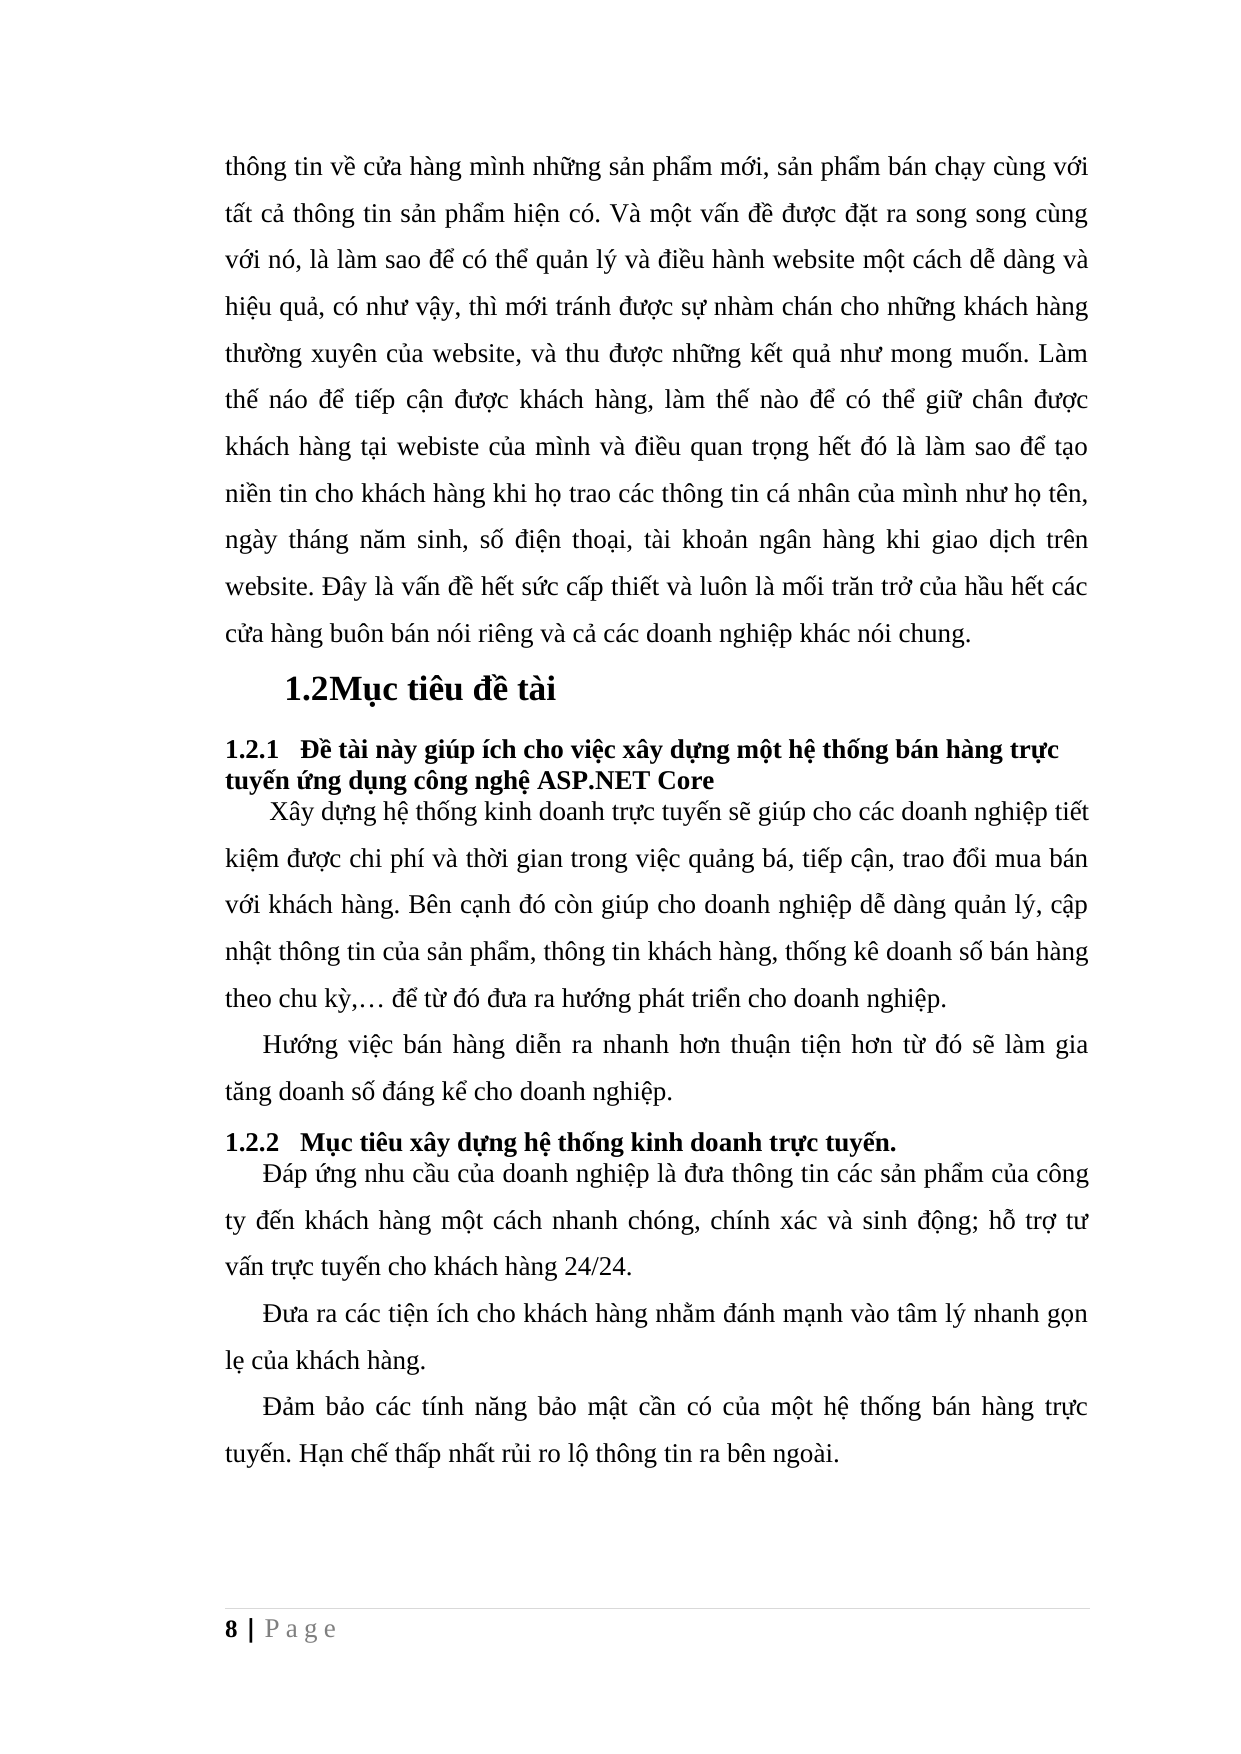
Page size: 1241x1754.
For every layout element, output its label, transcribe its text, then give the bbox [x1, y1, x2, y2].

text Xây dựng hệ thống kinh doanh trực tuyến sẽ giúp cho các doanh nghiệp tiết kiệm được chi phí và thời gian trong việc quảng bá, tiếp cận, trao đổi mua bán với khách hàng. Bên cạnh đó còn giúp cho doanh nghiệp dễ dàng quản lý, cập nhật thông tin của sản phẩm, thông tin khách hàng, thống kê doanh số bán hàng theo chu kỳ,… để từ đó đưa ra hướng phát triển cho doanh nghiệp. [225, 842, 1090, 1060]
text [225, 150, 1090, 694]
text Đảm bảo các tính năng bảo mật cần có của một hệ thống bán hàng trực tuyến. Hạn chế thấp nhất rủi ro lộ thông tin ra bên ngoài. [225, 1437, 1090, 1515]
subtitle Mục tiêu xây dựng hệ thống kinh doanh trực tuyến. [225, 1173, 1090, 1204]
text Đáp ứng nhu cầu của doanh nghiệp là đưa thông tin các sản phẩm của công ty đến khách hàng một cách nhanh chóng, chính xác và sinh động; hỗ trợ tư vấn trực tuyến cho khách hàng 24/24. [225, 1204, 1090, 1328]
text Hướng việc bán hàng diễn ra nhanh hơn thuận tiện hơn từ đó sẽ làm gia tăng doanh số đáng kể cho doanh nghiệp. [225, 1075, 1090, 1153]
subtitle Mục tiêu đề tài [284, 714, 1090, 755]
subtitle Đề tài này giúp ích cho việc xây dựng một hệ thống bán hàng trực tuyến ứng dụng công nghệ ASP.NET Core [225, 779, 1090, 842]
text Đưa ra các tiện ích cho khách hàng nhằm đánh mạnh vào tâm lý nhanh gọn lẹ của khách hàng. [225, 1344, 1090, 1422]
